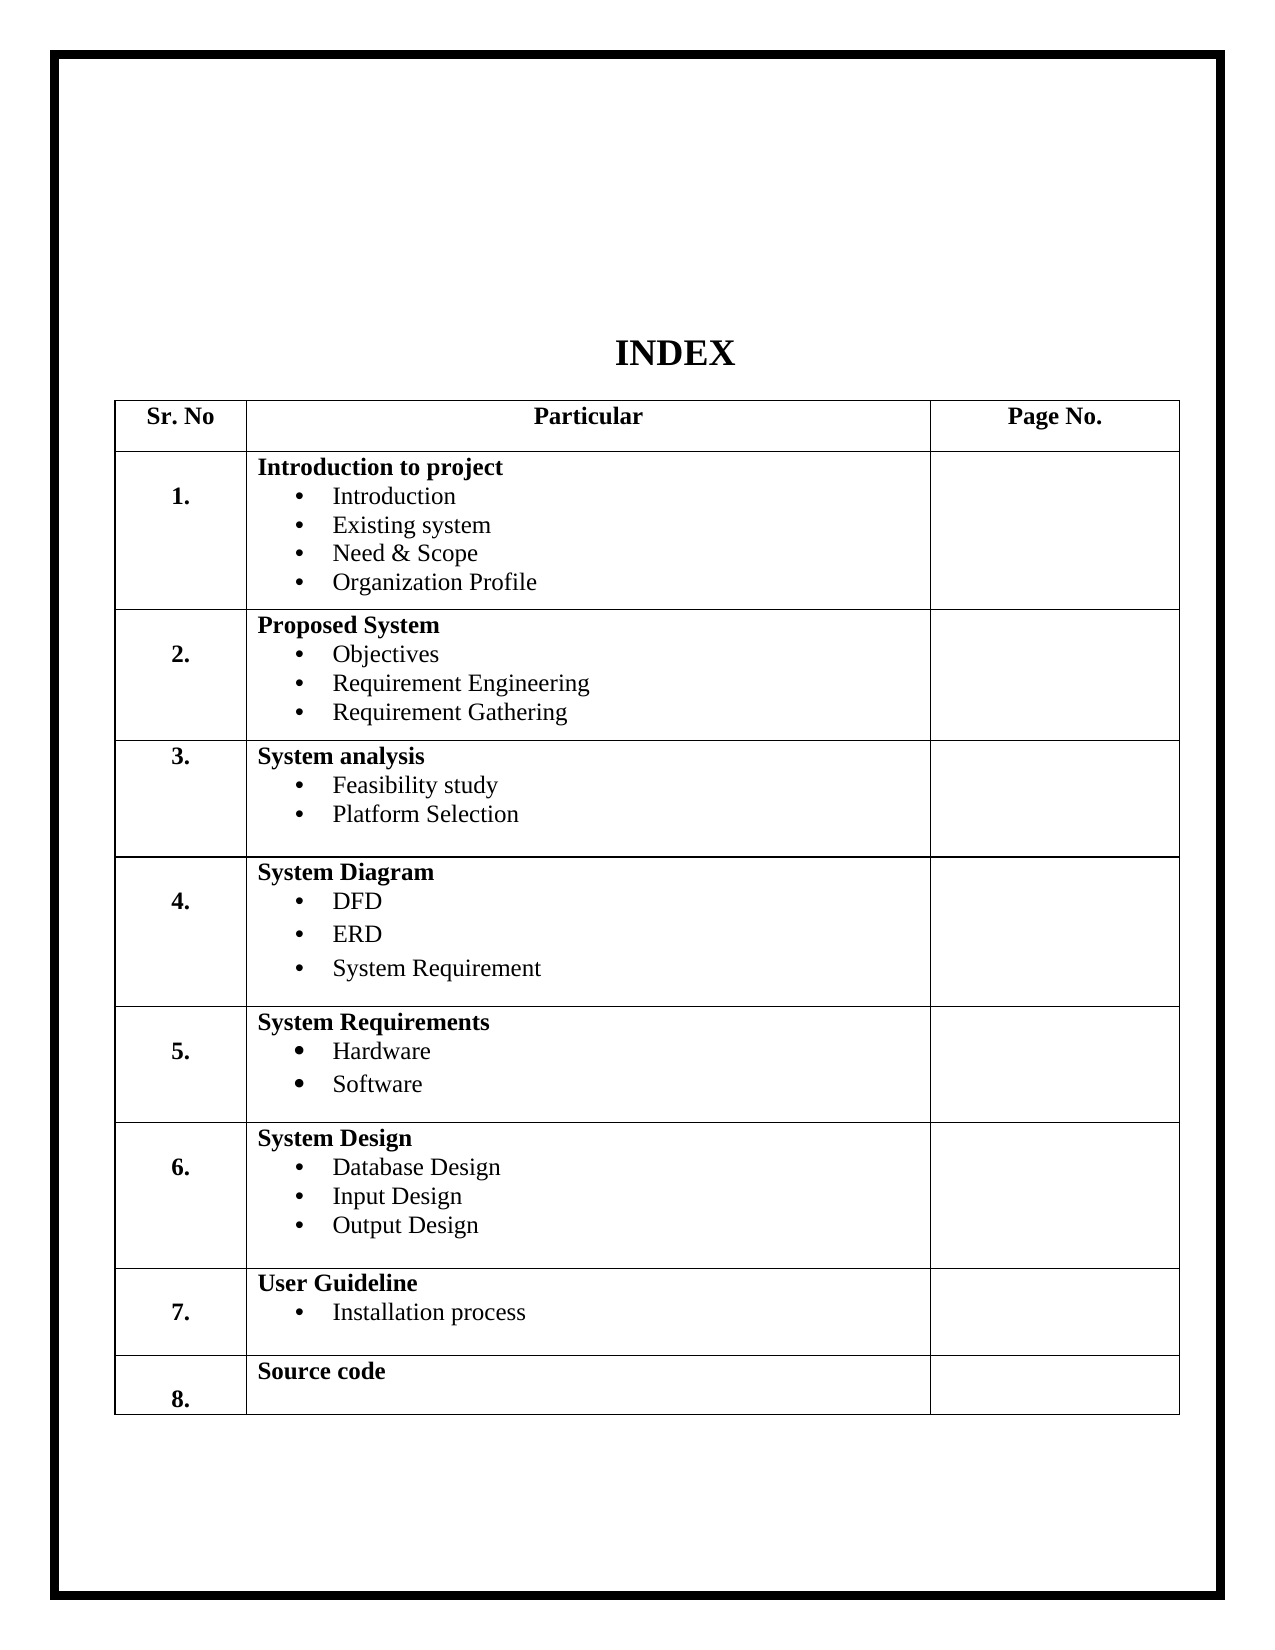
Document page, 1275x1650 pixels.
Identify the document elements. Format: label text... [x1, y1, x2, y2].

table_cell 3. [116, 741, 246, 856]
table_cell [931, 610, 1179, 740]
table_cell 1. [116, 452, 246, 609]
table_cell [931, 1269, 1179, 1355]
table_cell [931, 1356, 1179, 1414]
table_cell [931, 741, 1179, 856]
table_header Sr. No [116, 401, 246, 451]
table_cell 8. [116, 1356, 246, 1414]
table_cell System Diagram DFD ERD System Requirement [247, 858, 930, 1006]
table_header Particular [247, 401, 930, 451]
table_cell User Guideline Installation process [247, 1269, 930, 1355]
table_cell [931, 858, 1179, 1006]
table_cell [931, 452, 1179, 609]
table_cell 4. [116, 858, 246, 1006]
table_cell Source code [247, 1356, 930, 1414]
table_cell System Design Database Design Input Design Output Design [247, 1123, 930, 1267]
table_cell System Requirements Hardware Software [247, 1007, 930, 1122]
text INDEX [225, 330, 1125, 373]
table_cell 7. [116, 1269, 246, 1355]
table_cell 5. [116, 1007, 246, 1122]
table_cell 6. [116, 1123, 246, 1267]
table_header Page No. [931, 401, 1179, 451]
table_cell [931, 1123, 1179, 1267]
table_cell 2. [116, 610, 246, 740]
table_cell System analysis Feasibility study Platform Selection [247, 741, 930, 856]
table_cell Introduction to project Introduction Existing system Need & Scope Organization Profile [247, 452, 930, 609]
table_cell Proposed System Objectives Requirement Engineering Requirement Gathering [247, 610, 930, 740]
table_cell [931, 1007, 1179, 1122]
